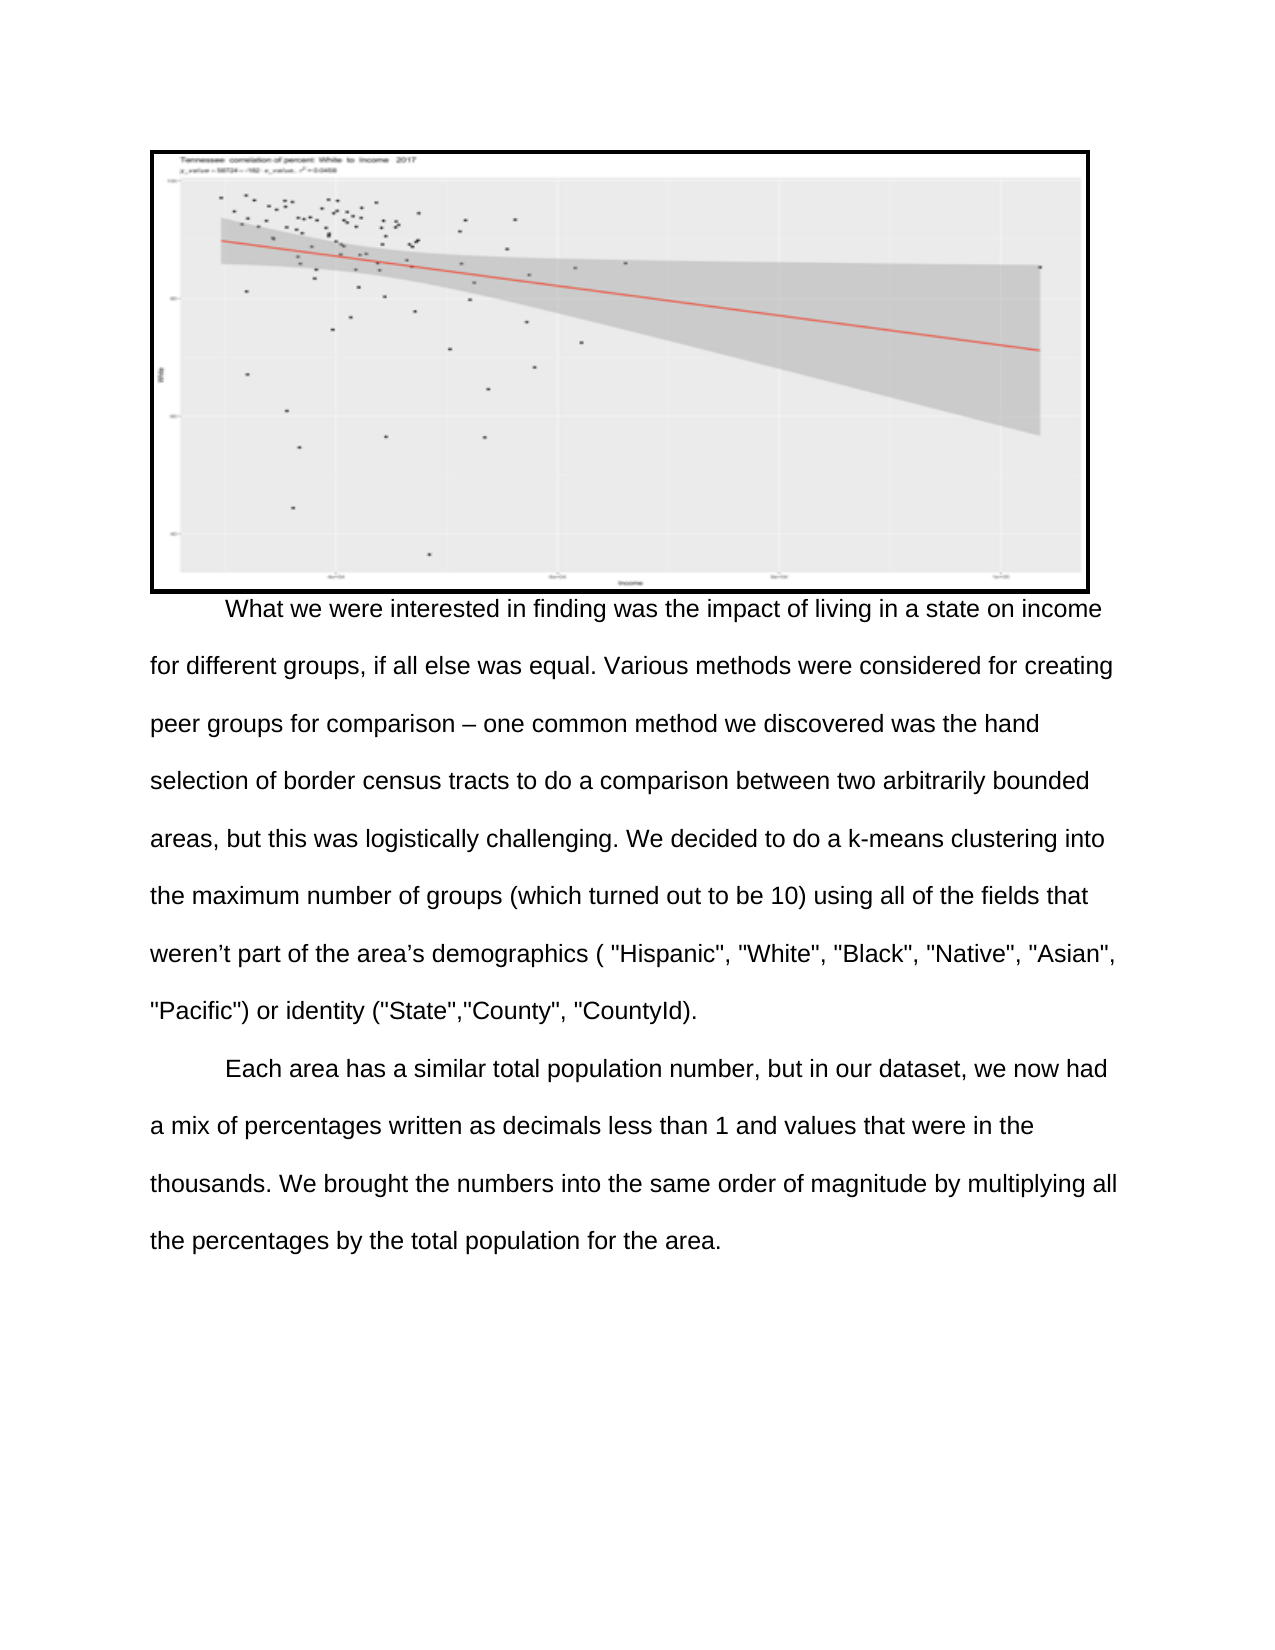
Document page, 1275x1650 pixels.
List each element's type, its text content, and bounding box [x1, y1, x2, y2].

picture [154, 154, 1086, 589]
text What we were interested in finding was the impact of living in a state on income for different groups, if all else was equal. Various methods were considered for creating peer groups for comparison – one common method we discovered was the hand selection of border census tracts to do a comparison between two arbitrarily bounded areas, but this was logistically challenging. We decided to do a k-means clustering into the maximum number of groups (which turned out to be 10) using all of the fields that weren’t part of the area’s demographics ( "Hispanic", "White", "Black", "Native", "Asian", "Pacific") or identity ("State","County", "CountyId). [150, 594, 1125, 1025]
text Each area has a similar total population number, but in our dataset, we now had a mix of percentages written as decimals less than 1 and values that were in the thousands. We brought the numbers into the same order of magnitude by multiplying all the percentages by the total population for the area. [150, 1054, 1125, 1255]
